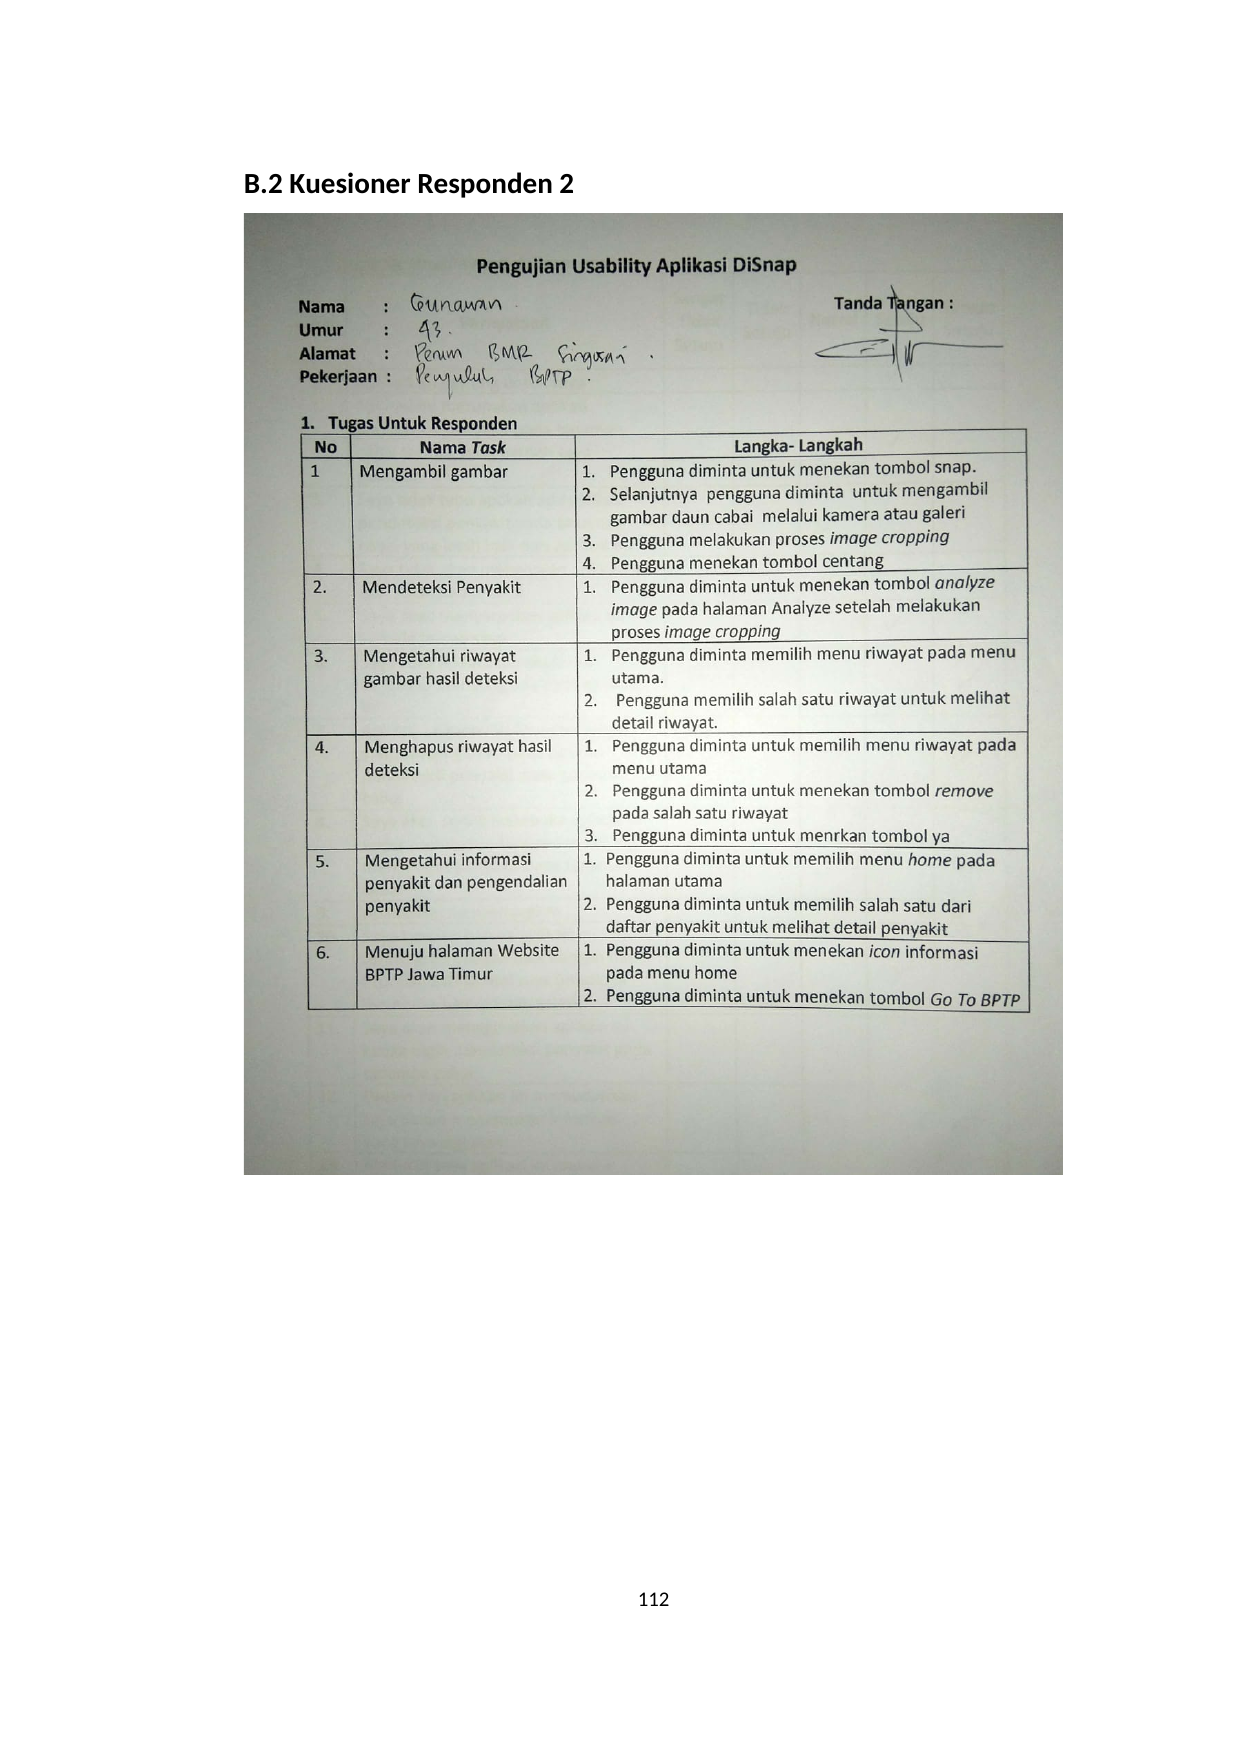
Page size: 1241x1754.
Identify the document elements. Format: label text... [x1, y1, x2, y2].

picture [243, 213, 1063, 1175]
subtitle B.2 Kuesioner Responden 2 [244, 166, 1063, 201]
